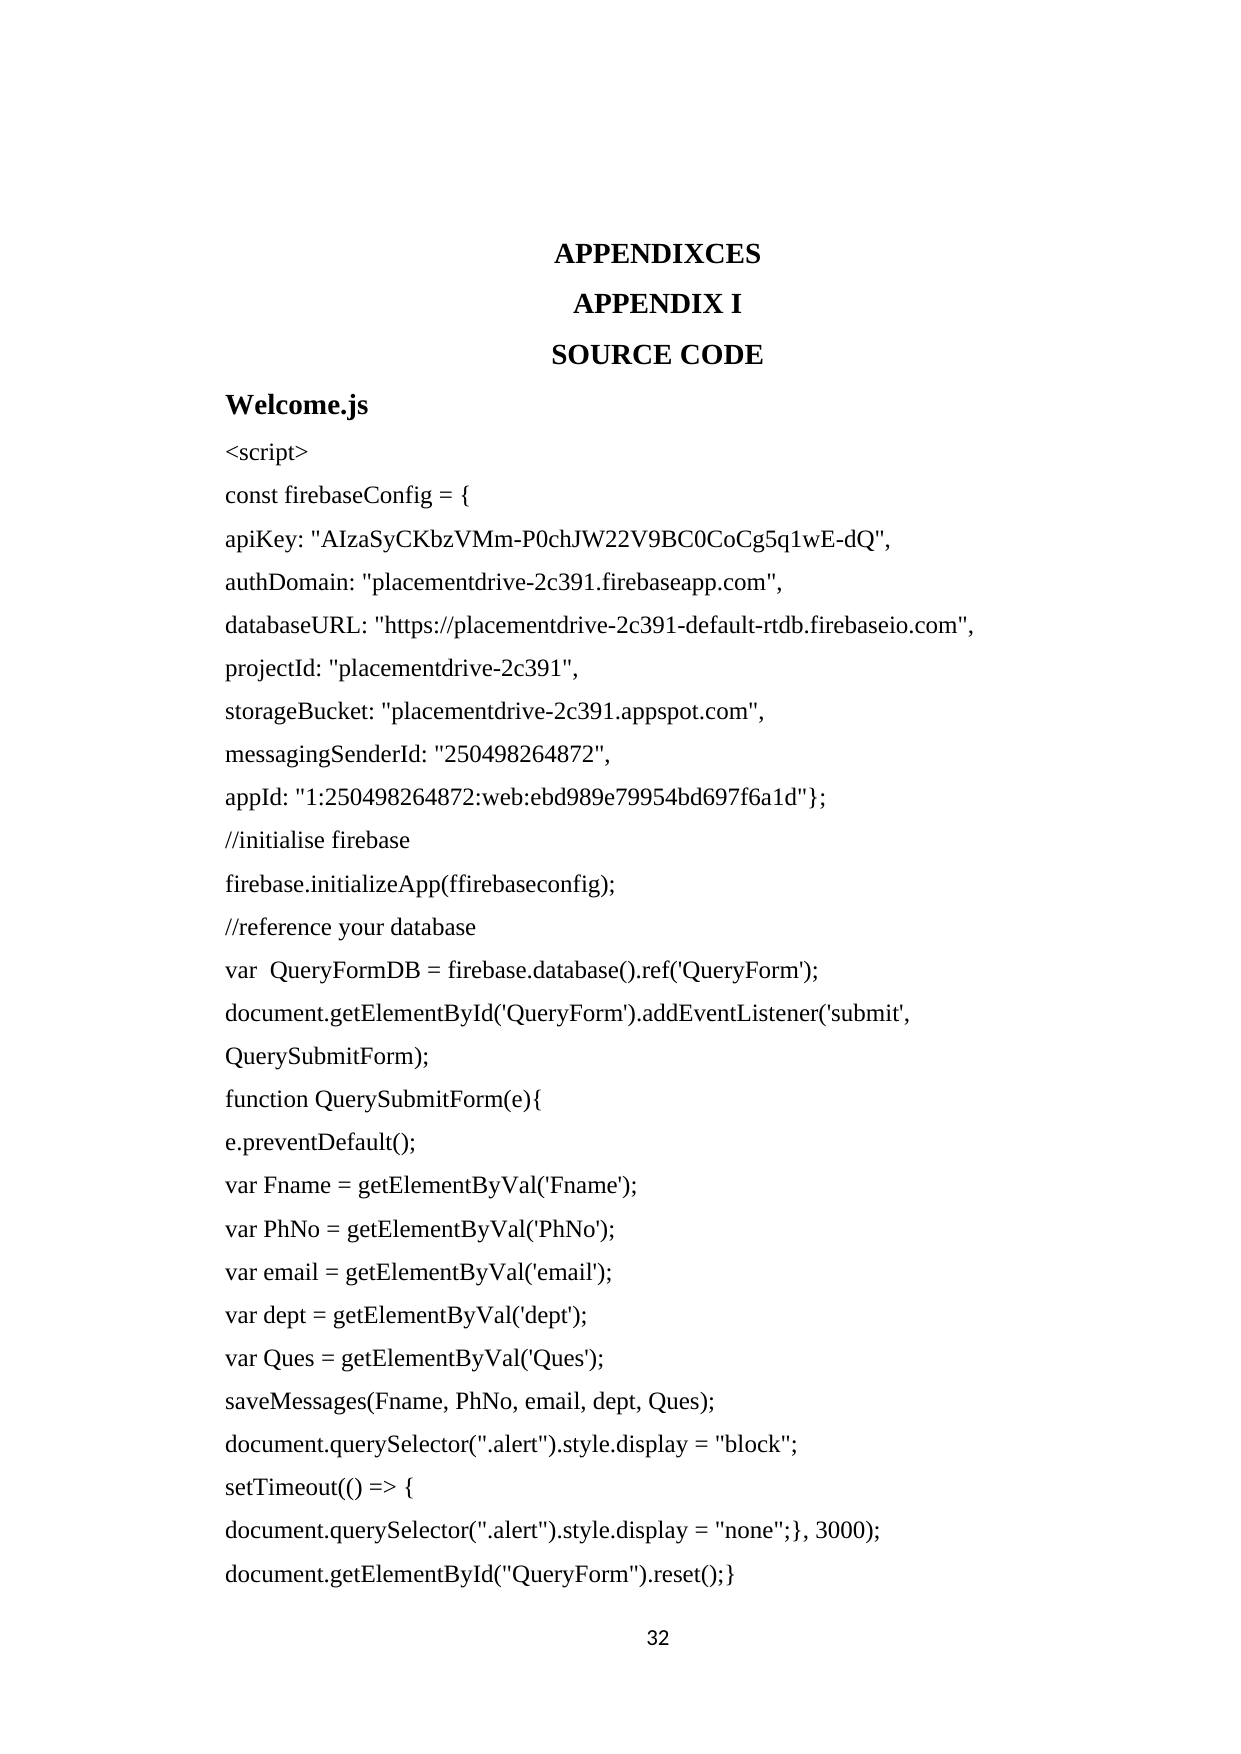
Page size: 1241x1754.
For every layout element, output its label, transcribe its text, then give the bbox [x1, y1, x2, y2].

text document.getElementById('QueryForm').addEventListener('submit', QuerySubmitForm); [225, 998, 1090, 1070]
text storageBucket: "placementdrive-2c391.appspot.com", [225, 696, 1090, 725]
text messagingSenderId: "250498264872", [225, 739, 1090, 768]
text var QueryFormDB = firebase.database().ref('QueryForm'); [225, 955, 1090, 984]
text SOURCE CODE [225, 337, 1090, 370]
text //initialise firebase [225, 826, 1090, 854]
text var PhNo = getElementByVal('PhNo'); [225, 1214, 1090, 1242]
text apiKey: "AIzaSyCKbzVMm-P0chJW22V9BC0CoCg5q1wE-dQ", [225, 524, 1090, 552]
text firebase.initializeApp(ffirebaseconfig); [225, 869, 1090, 897]
text var Fname = getElementByVal('Fname'); [225, 1171, 1090, 1199]
text Welcome.js [225, 387, 1090, 421]
text databaseURL: "https://placementdrive-2c391-default-rtdb.firebaseio.com", [225, 610, 1090, 639]
text function QuerySubmitForm(e){ [225, 1084, 1090, 1113]
text appId: "1:250498264872:web:ebd989e79954bd697f6a1d"}; [225, 782, 1090, 811]
text var email = getElementByVal('email'); [225, 1257, 1090, 1286]
text document.getElementById("QueryForm").reset();} [225, 1559, 1090, 1587]
text APPENDIX I [225, 287, 1090, 320]
text APPENDIXCES [225, 236, 1090, 270]
text document.querySelector(".alert").style.display = "block"; [225, 1429, 1090, 1458]
text authDomain: "placementdrive-2c391.firebaseapp.com", [225, 567, 1090, 596]
text e.preventDefault(); [225, 1127, 1090, 1156]
text var Ques = getElementByVal('Ques'); [225, 1343, 1090, 1372]
text var dept = getElementByVal('dept'); [225, 1300, 1090, 1329]
text setTimeout(() => { [225, 1472, 1090, 1501]
text <script> [225, 437, 1090, 466]
text document.querySelector(".alert").style.display = "none";}, 3000); [225, 1516, 1090, 1544]
text projectId: "placementdrive-2c391", [225, 653, 1090, 682]
text //reference your database [225, 912, 1090, 941]
text saveMessages(Fname, PhNo, email, dept, Ques); [225, 1386, 1090, 1415]
text const firebaseConfig = { [225, 481, 1090, 509]
